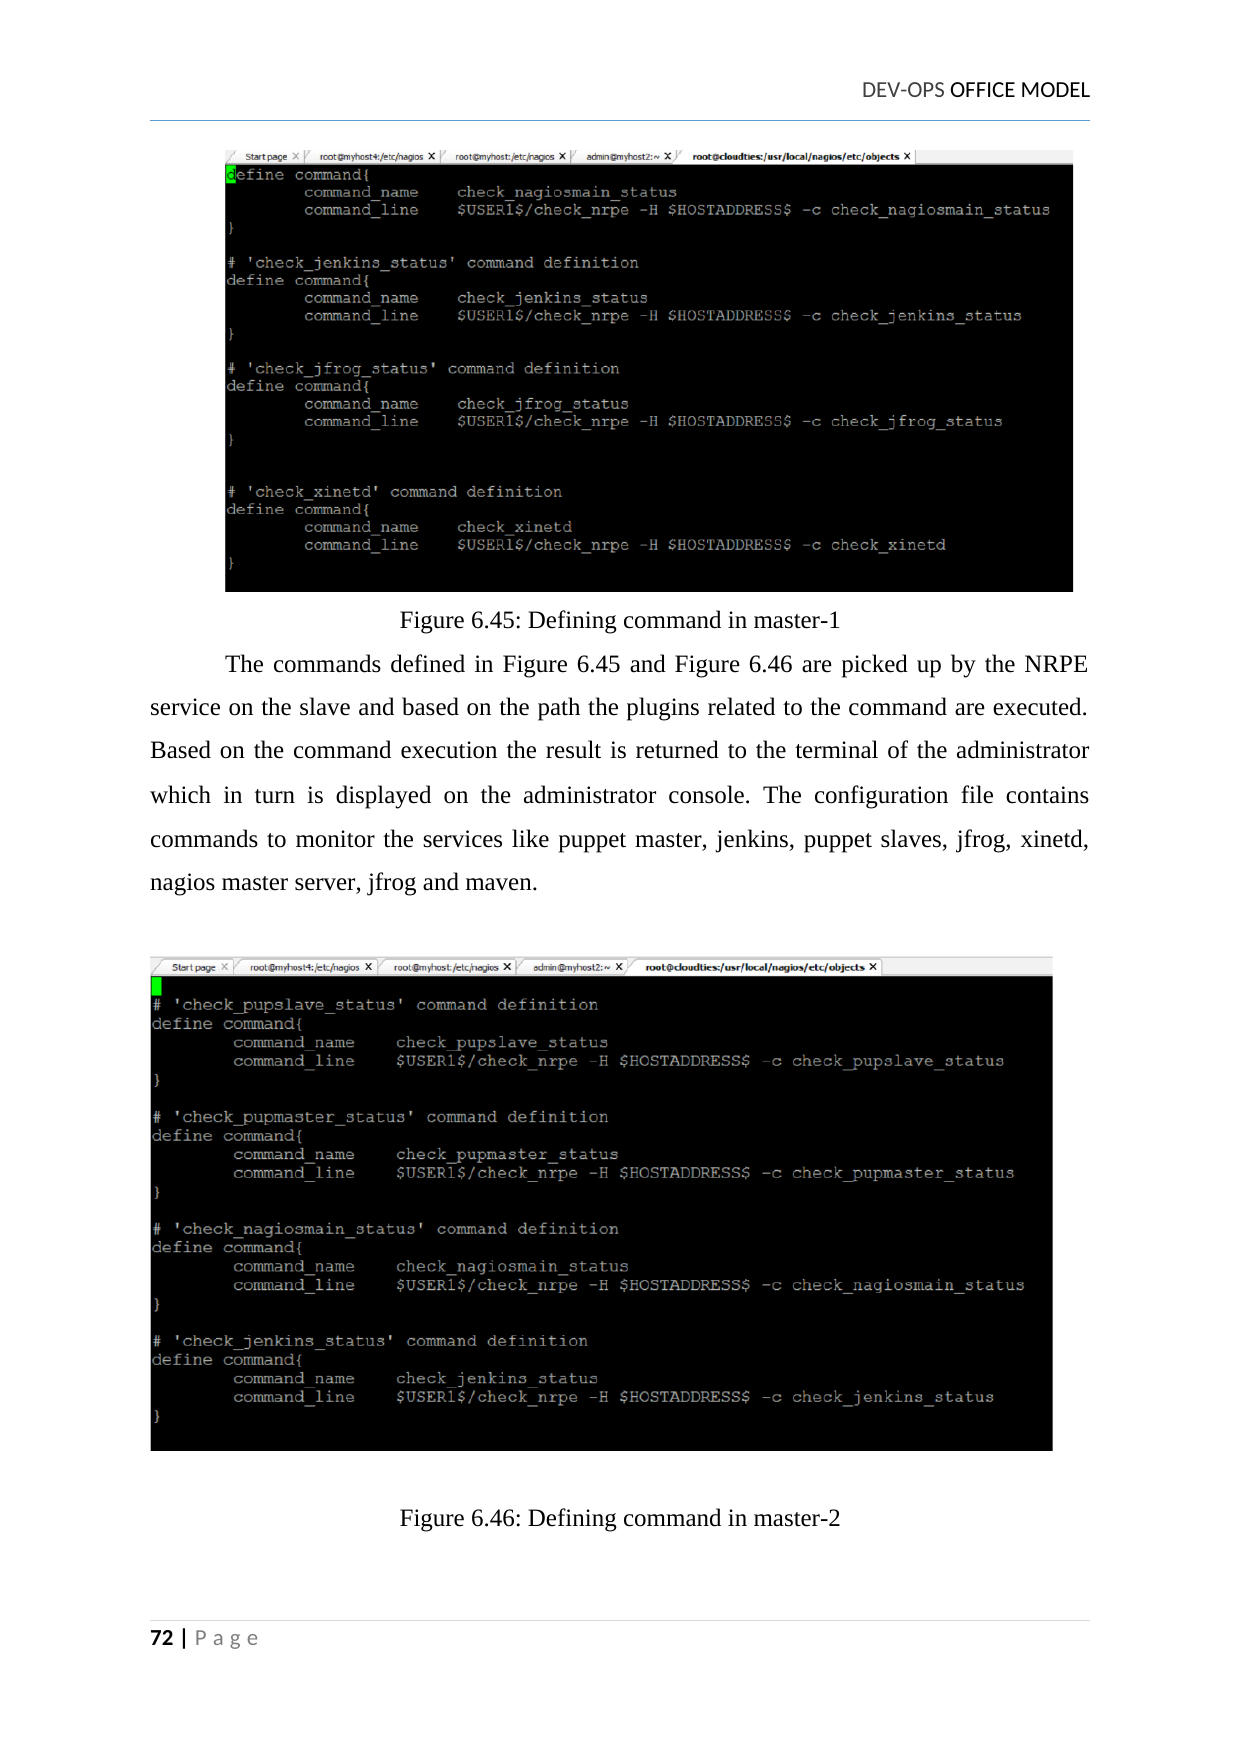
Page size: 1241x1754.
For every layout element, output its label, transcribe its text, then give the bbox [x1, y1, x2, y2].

text Figure 6.45: Defining command in master-1 [150, 606, 1090, 634]
picture [225, 150, 1074, 592]
picture [150, 956, 1053, 1472]
text The commands defined in Figure 6.45 and Figure 6.46 are picked up by the NRPE service on the slave and based on the path the plugins related to the command are executed. Based on the command execution the result is returned to the terminal of the administrator which in turn is displayed on the administrator console. The configuration file contains commands to monitor the services like puppet master, jenkins, puppet slaves, jfrog, xinetd, nagios master server, jfrog and maven. [150, 649, 1090, 896]
text Figure 6.46: Defining command in master-2 [150, 1503, 1090, 1532]
